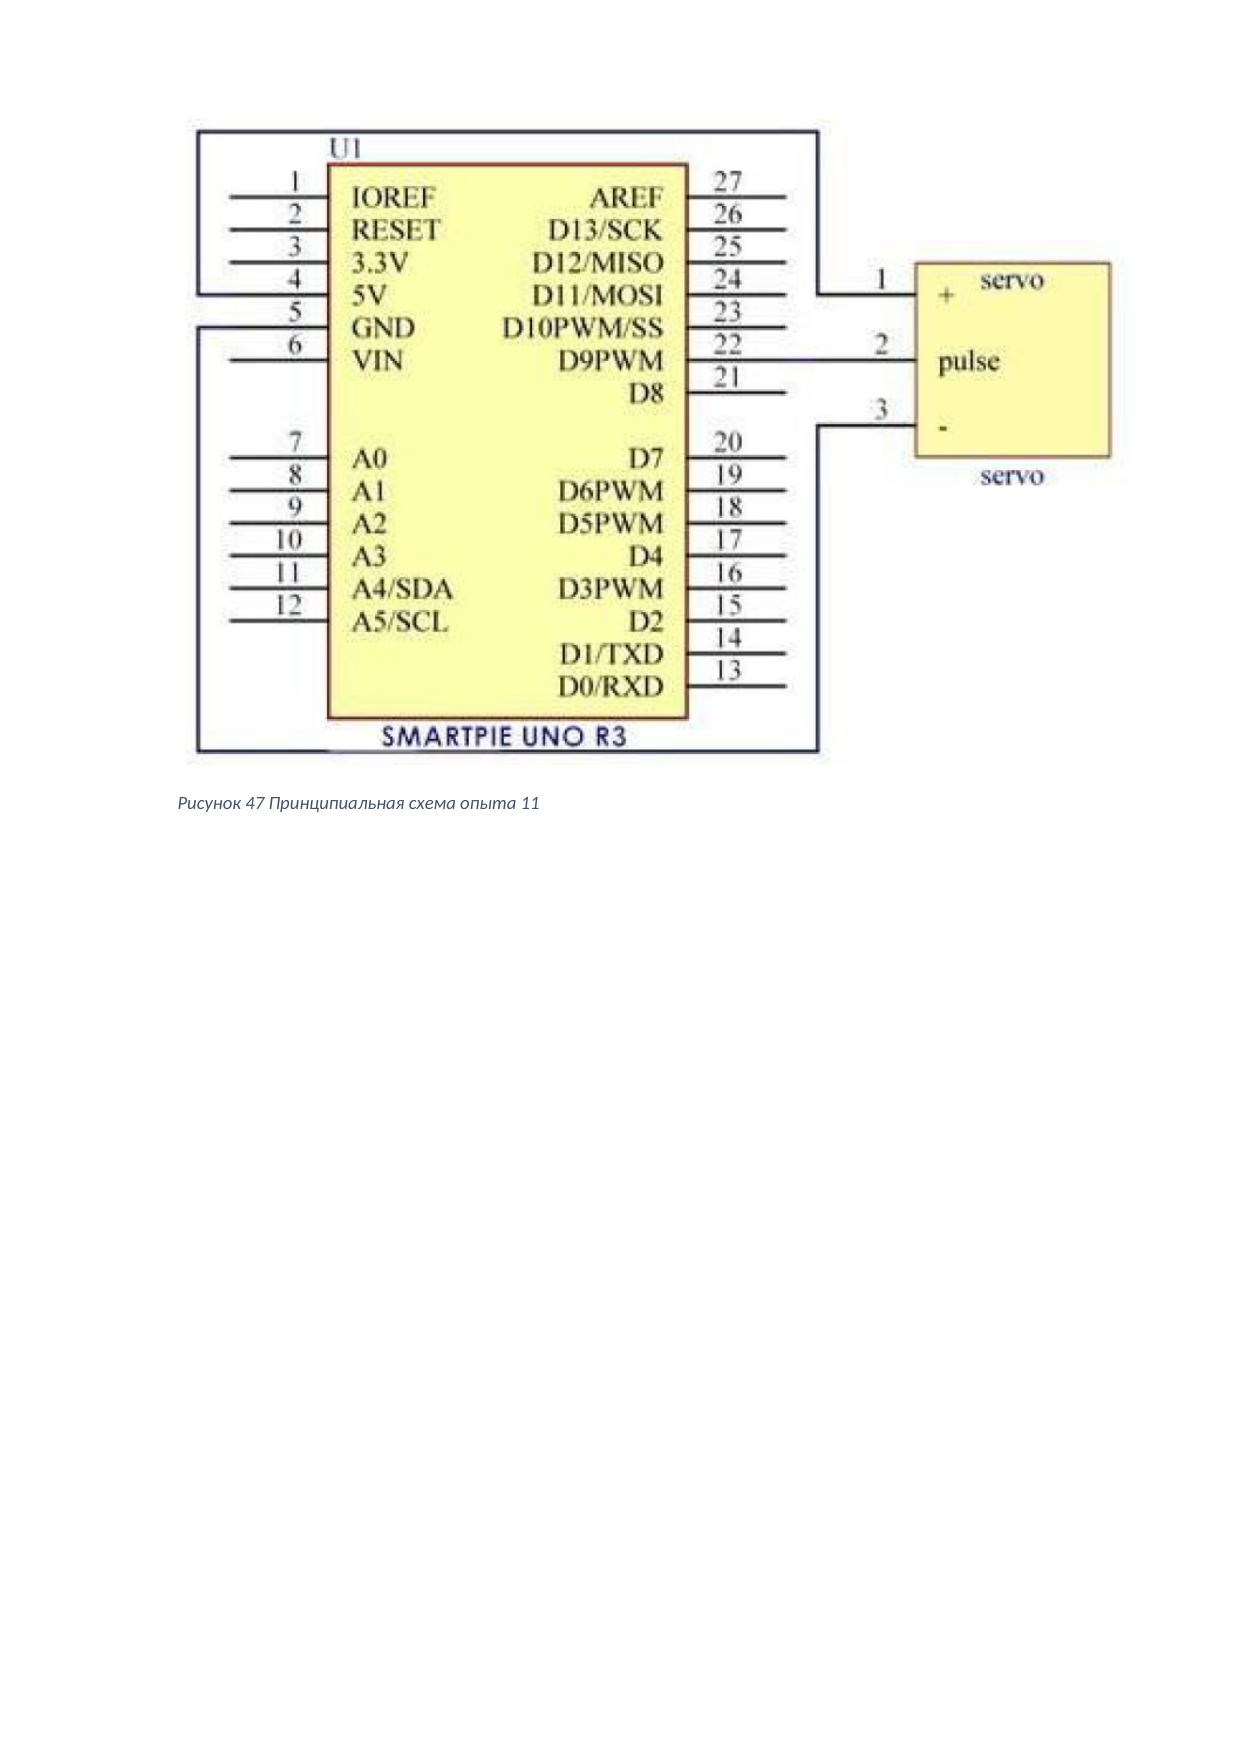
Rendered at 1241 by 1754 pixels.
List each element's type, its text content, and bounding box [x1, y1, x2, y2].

text Рисунок Принципиальная схема опыта 11 [177, 791, 1152, 814]
picture [177, 118, 1151, 773]
